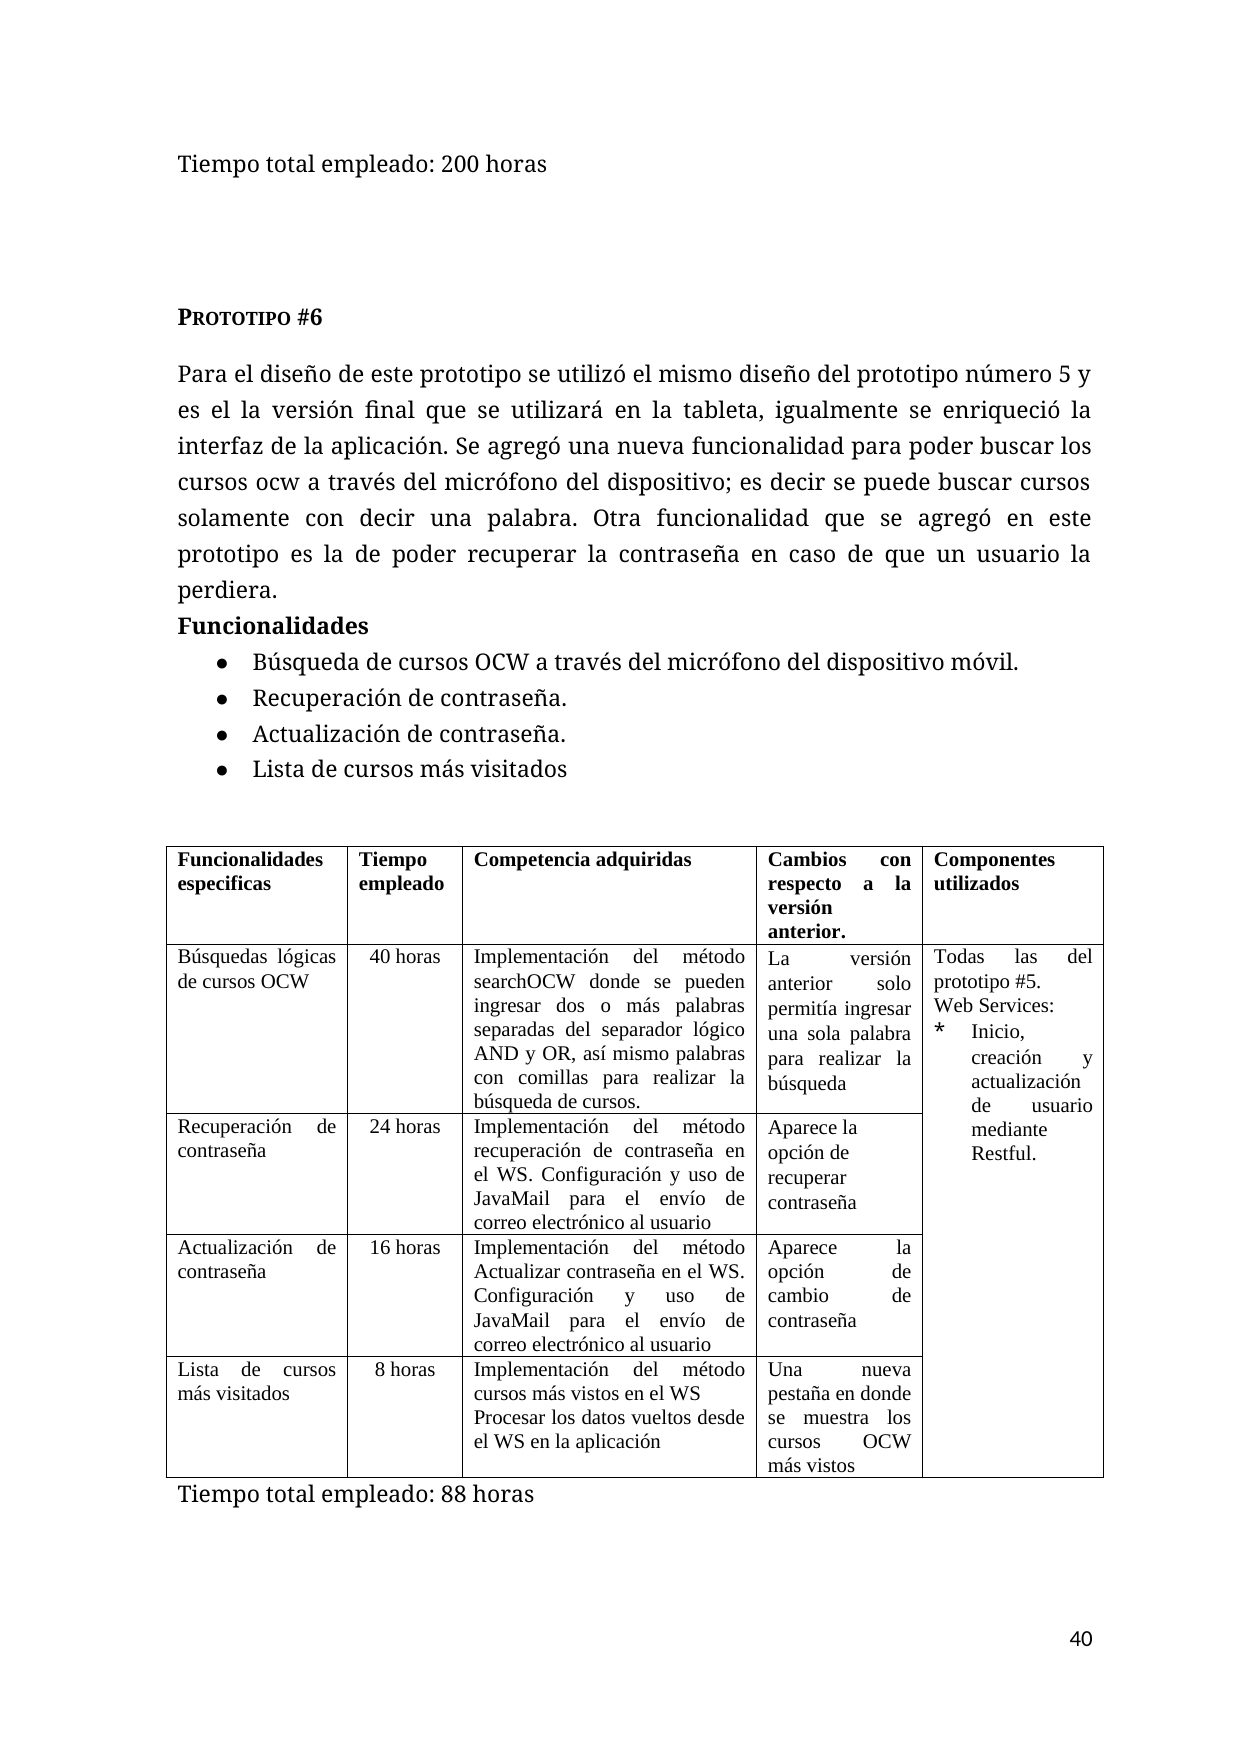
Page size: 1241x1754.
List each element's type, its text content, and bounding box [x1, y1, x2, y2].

list Actualización de contraseña. [215, 717, 1092, 749]
list Lista de cursos más visitados [215, 753, 1092, 785]
table_cell Búsquedas lógicas de cursos OCW [167, 945, 347, 1113]
table_cell 24 horas [348, 1114, 462, 1234]
table_cell Una nueva pestaña en donde se muestra los cursos OCW más vistos [757, 1357, 922, 1477]
list Búsqueda de cursos OCW a través del micrófono del dispositivo móvil. [215, 646, 1092, 677]
table_cell Implementación del método Actualizar contraseña en el WS. Configuración y uso de JavaMail para el envío de correo electrónico al usuario [463, 1235, 756, 1356]
table_cell 40 horas [348, 945, 462, 1113]
text Funcionalidades [177, 610, 1092, 641]
text Tiempo total empleado: 88 horas [177, 1478, 1092, 1509]
table_cell Implementación del método cursos más vistos en el WS Procesar los datos vueltos desde el WS en la aplicación [463, 1357, 756, 1477]
table_cell Recuperación de contraseña [167, 1114, 347, 1234]
table_cell 16 horas [348, 1235, 462, 1356]
table_header Competencia adquiridas [463, 847, 756, 943]
text Para el diseño de este prototipo se utilizó el mismo diseño del prototipo número 5 y es el la versión final que se utilizará en la tableta, igualmente se enriqueció la interfaz de la aplicación. Se agregó una nueva funcionalidad para poder buscar los cursos ocw a través del micrófono del dispositivo; es decir se puede buscar cursos solamente con decir una palabra. Otra funcionalidad que se agregó en este prototipo es la de poder recuperar la contraseña en caso de que un usuario la perdiera. [177, 358, 1092, 605]
table_cell Aparece la opción de cambio de contraseña [757, 1235, 922, 1356]
text Prototipo #6 [177, 301, 1092, 333]
table_cell Implementación del método recuperación de contraseña en el WS. Configuración y uso de JavaMail para el envío de correo electrónico al usuario [463, 1114, 756, 1234]
table_cell La versión anterior solo permitía ingresar una sola palabra para realizar la búsqueda [757, 945, 922, 1113]
table_cell 8 horas [348, 1357, 462, 1477]
table_cell Lista de cursos más visitados [167, 1357, 347, 1477]
table_cell Todas las del prototipo #5. Web Services: Inicio, creación y actualización de usuario mediante Restful. [923, 945, 1103, 1477]
list Recuperación de contraseña. [215, 682, 1092, 713]
text Tiempo total empleado: 200 horas [177, 148, 1092, 179]
table_header Componentes utilizados [923, 847, 1103, 943]
table_header Cambios con respecto a la versión anterior. [757, 847, 922, 943]
table_header Funcionalidades especificas [167, 847, 347, 943]
table_cell Aparece la opción de recuperar contraseña [757, 1114, 922, 1234]
table_cell Actualización de contraseña [167, 1235, 347, 1356]
table_cell Implementación del método searchOCW donde se pueden ingresar dos o más palabras separadas del separador lógico AND y OR, así mismo palabras con comillas para realizar la búsqueda de cursos. [463, 945, 756, 1113]
table_header Tiempo empleado [348, 847, 462, 943]
